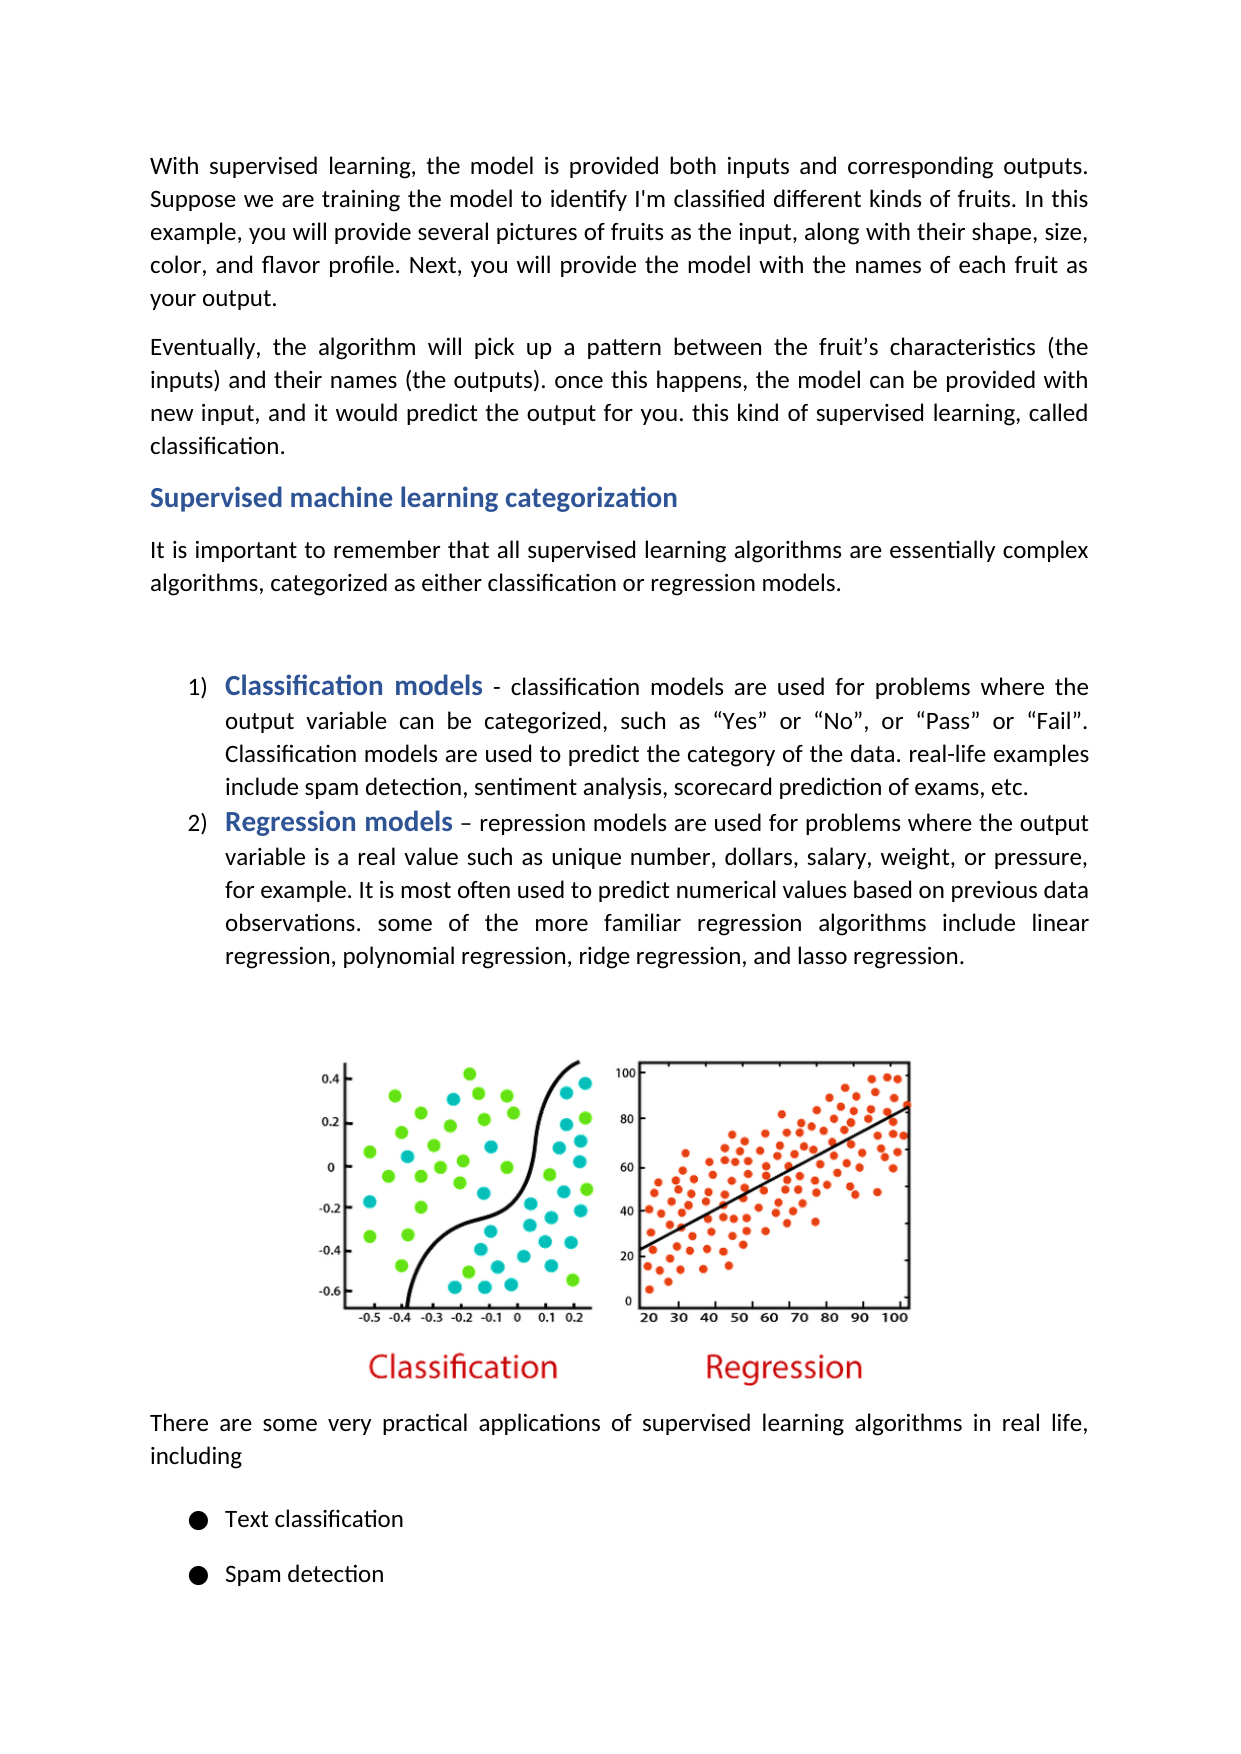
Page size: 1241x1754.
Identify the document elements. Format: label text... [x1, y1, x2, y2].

list Text classification [187, 1490, 1090, 1541]
text Eventually, the algorithm will pick up a pattern between the fruit’s characteristics (the inputs) and their names (the outputs). once this happens, the model can be provided with new input, and it would predict the output for you. this kind of supervised learning, called classification. [150, 331, 1090, 461]
list Classification models - classification models are used for problems where the output variable can be categorized, such as “Yes” or “No”, or “Pass” or “Fail”. Classification models are used to predict the category of the data. real-life examples include spam detection, sentiment analysis, scorecard prediction of exams, etc. [187, 667, 1090, 801]
list Regression models – repression models are used for problems where the output variable is a real value such as unique number, dollars, salary, weight, or pressure, for example. It is most often used to predict numerical values based on previous data observations. some of the more familiar regression algorithms include linear regression, polynomial regression, ridge regression, and lasso regression. [187, 803, 1090, 971]
text With supervised learning, the model is provided both inputs and corresponding outputs. Suppose we are training the model to identify I'm classified different kinds of fruits. In this example, you will provide several pictures of fruits as the input, along with their shape, size, color, and flavor profile. Next, you will provide the model with the names of each fruit as your output. [150, 150, 1090, 312]
list Spam detection [187, 1545, 1090, 1597]
text Supervised machine learning categorization [150, 479, 1090, 515]
text It is important to remember that all supervised learning algorithms are essentially complex algorithms, categorized as either classification or regression models. [150, 535, 1090, 598]
picture [310, 1039, 930, 1389]
text There are some very practical applications of supervised learning algorithms in real life, including [150, 1407, 1090, 1471]
